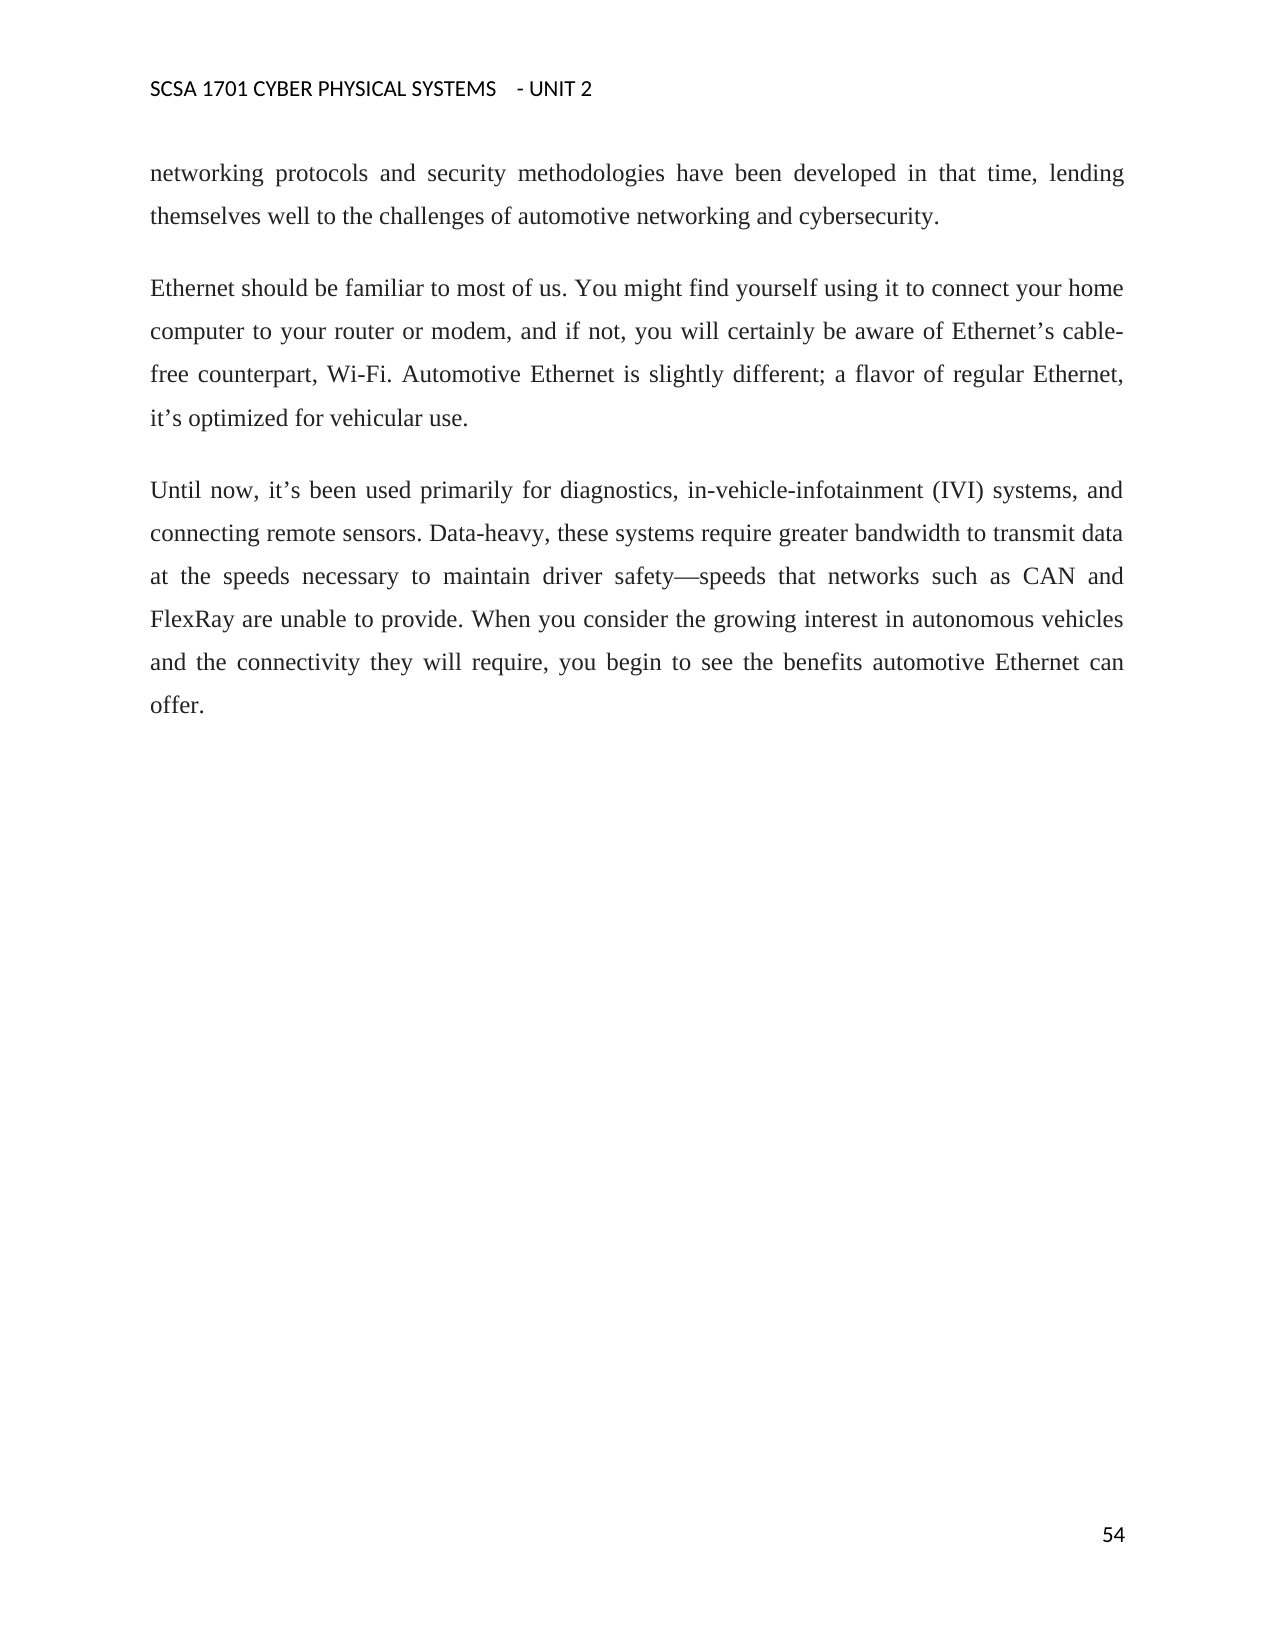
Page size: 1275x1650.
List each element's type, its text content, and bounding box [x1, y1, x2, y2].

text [150, 158, 1125, 230]
text Ethernet should be familiar to most of us. You might find yourself using it to connect your home computer to your router or modem, and if not, you will certainly be aware of Ethernet’s cable-free counterpart, Wi-Fi. Automotive Ethernet is slightly different; a flavor of regular Ethernet, it’s optimized for vehicular use. [150, 273, 1125, 431]
text Until now, it’s been used primarily for diagnostics, in-vehicle-infotainment (IVI) systems, and connecting remote sensors. Data-heavy, these systems require greater bandwidth to transmit data at the speeds necessary to maintain driver safety—speeds that networks such as CAN and FlexRay are unable to provide. When you consider the growing interest in autonomous vehicles and the connectivity they will require, you begin to see the benefits automotive Ethernet can offer. [150, 475, 1125, 719]
